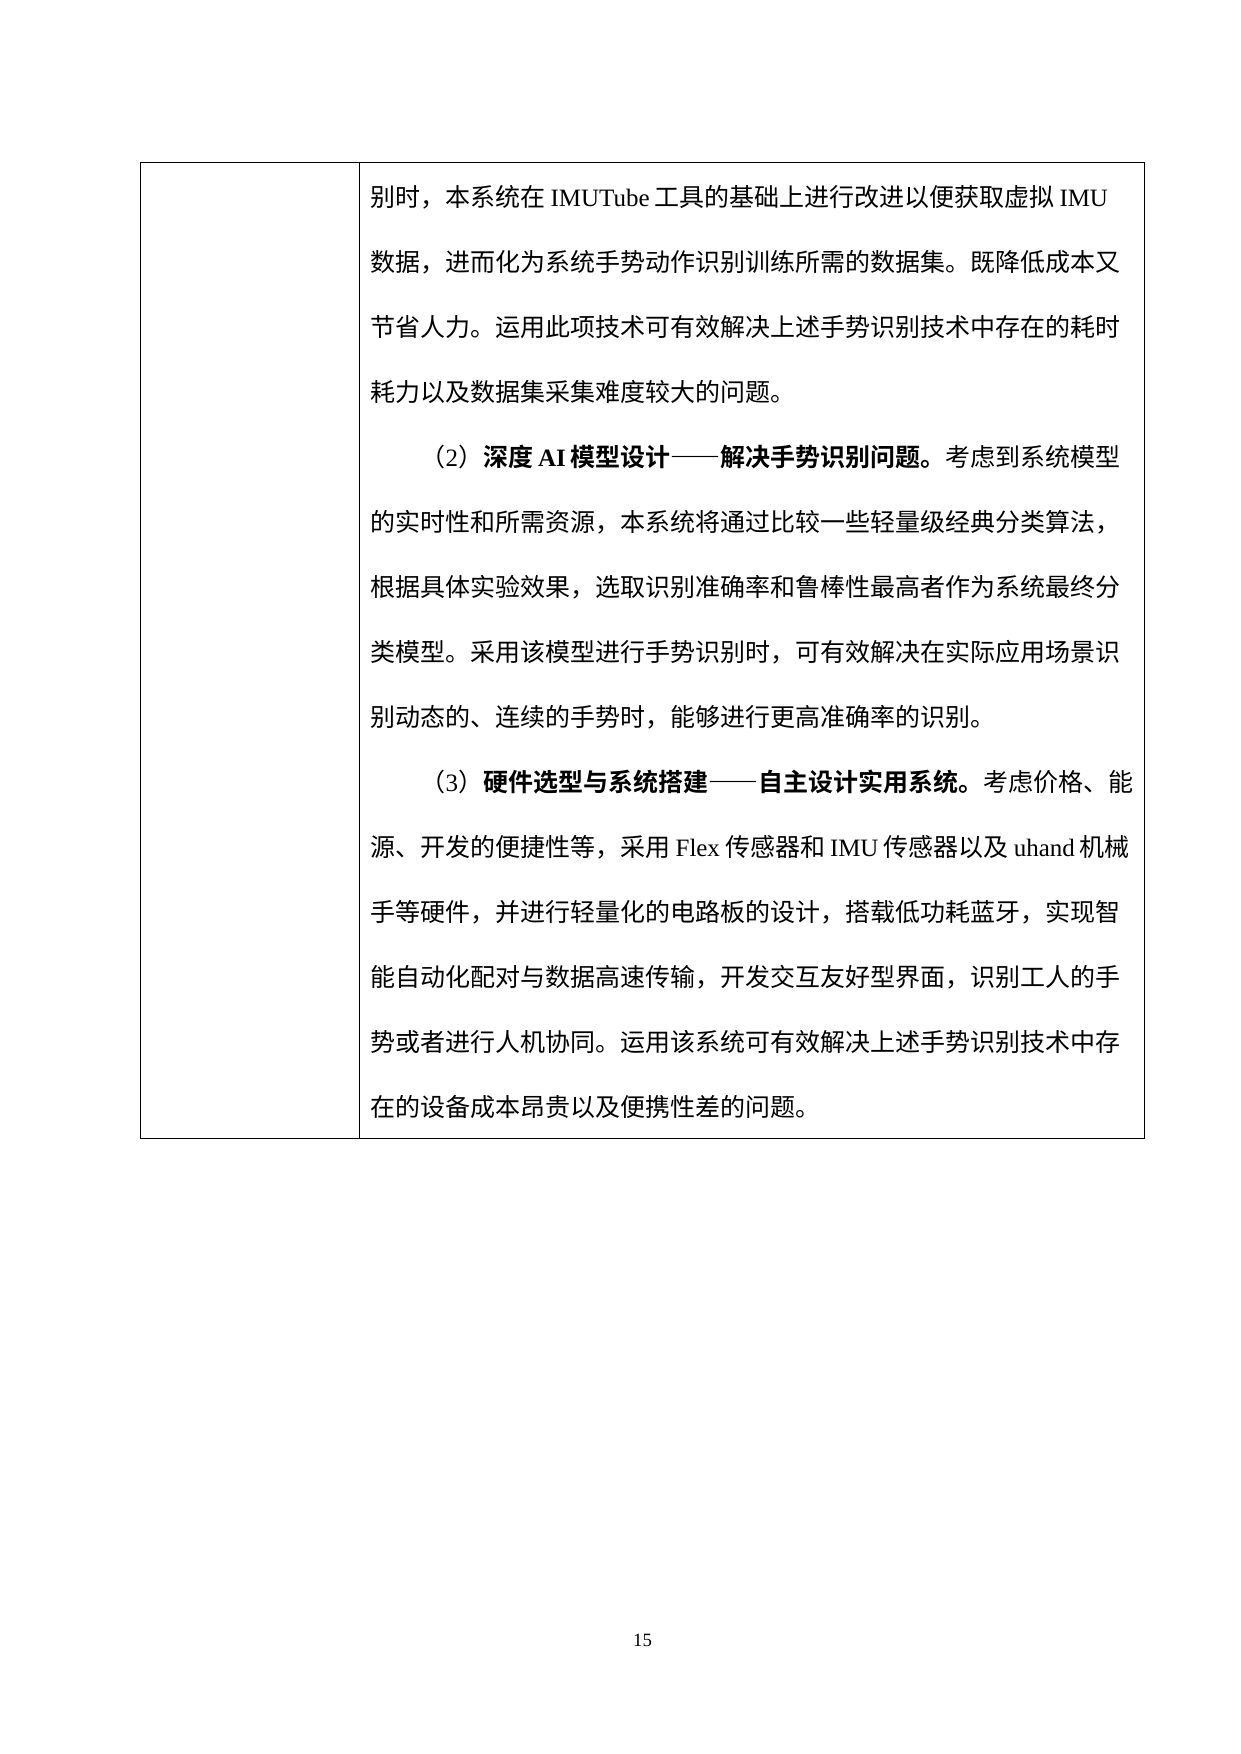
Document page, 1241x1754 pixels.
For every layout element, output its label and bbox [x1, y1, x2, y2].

table_header [360, 163, 1144, 1138]
table_header [141, 163, 359, 1138]
